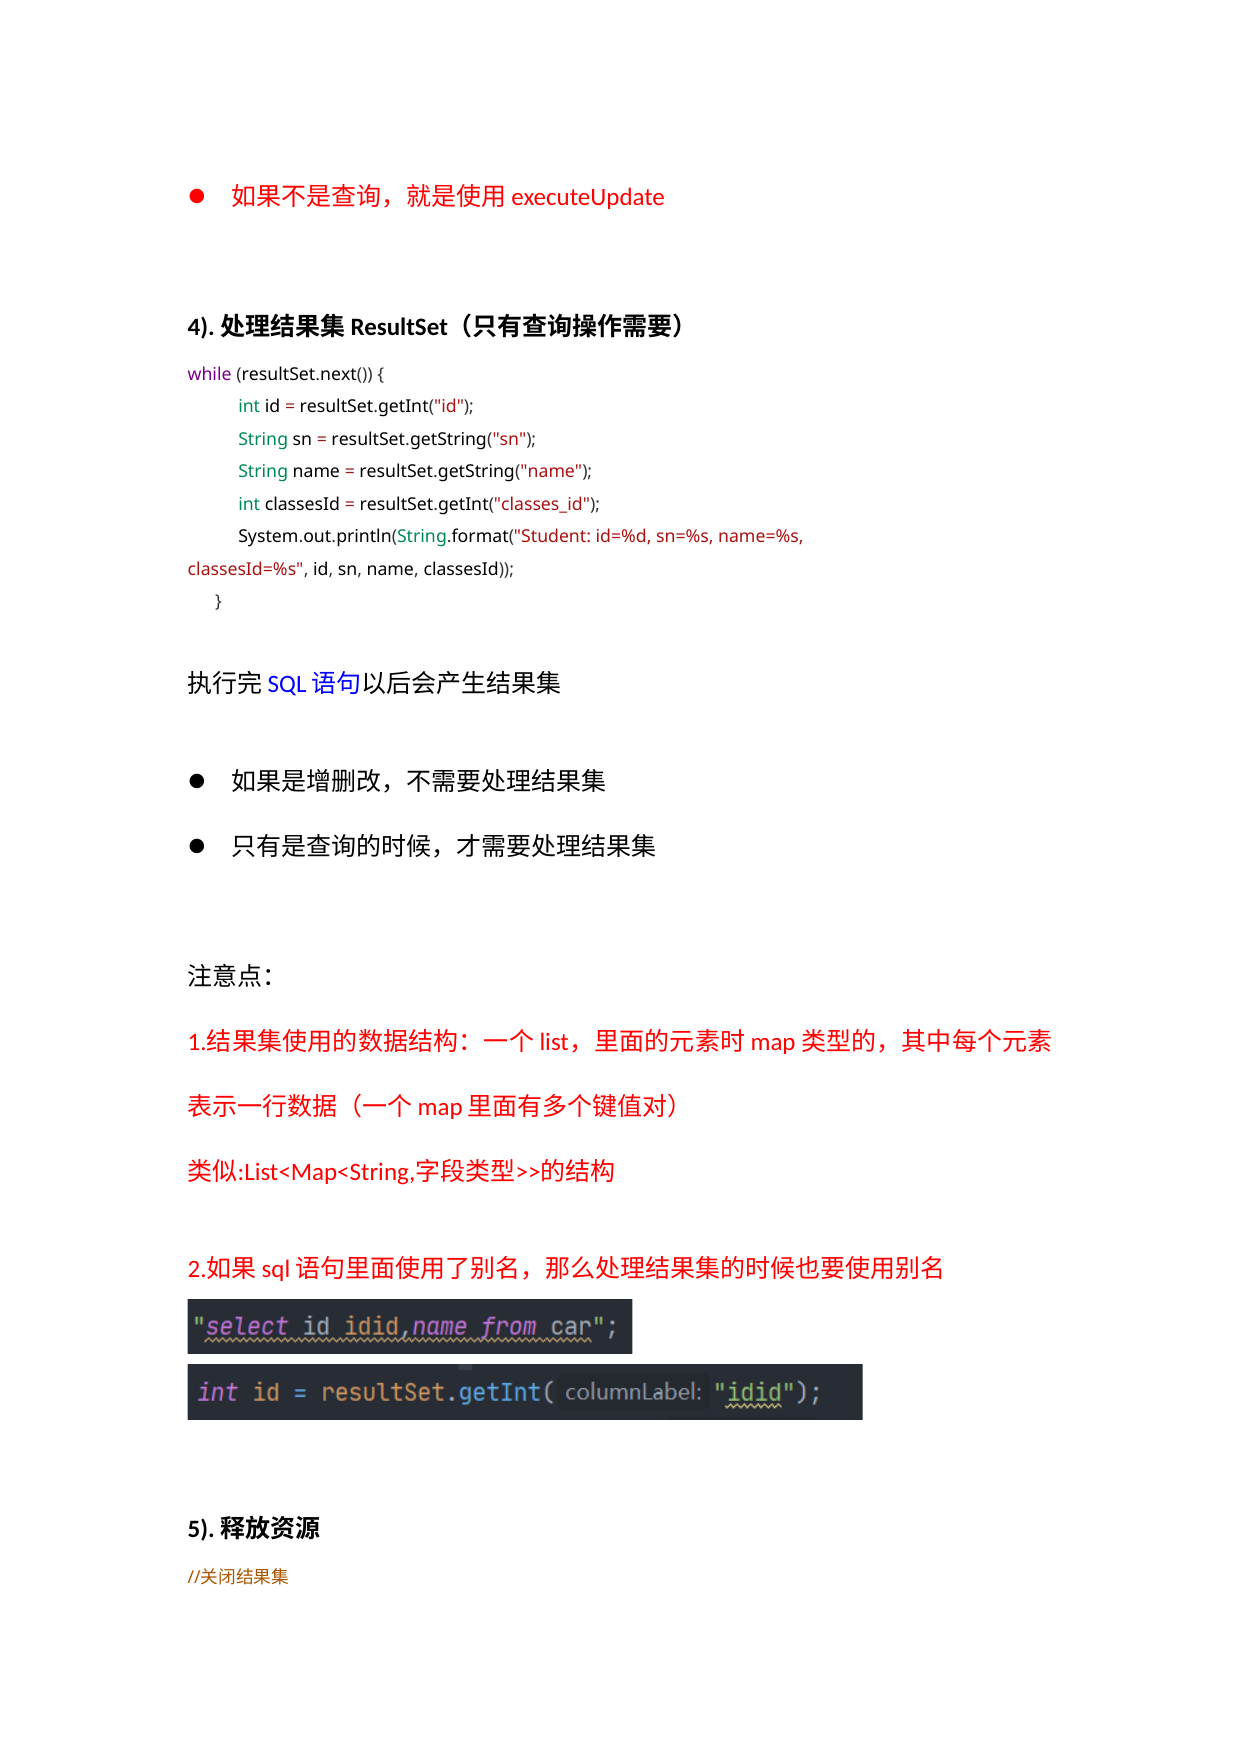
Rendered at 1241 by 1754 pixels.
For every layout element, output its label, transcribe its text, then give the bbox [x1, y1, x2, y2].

picture [187, 1364, 863, 1420]
list 1.结果集使用的数据结构：一个list，里面的元素时map类型的，其中每个元素表示一行数据（一个map里面有多个键值对） [187, 1007, 1053, 1137]
list 如果是增删改，不需要处理结果集 [187, 747, 1053, 812]
picture [187, 1299, 633, 1354]
text int id = resultSet.getInt("id"); [187, 389, 1053, 422]
text while (resultSet.next()) { [187, 357, 1053, 389]
text 5). 释放资源 [187, 1494, 1053, 1559]
text 执行完SQL语句以后会产生结果集 [187, 649, 1053, 714]
text System.out.println(String.format("Student: id=%d, sn=%s, name=%s, [187, 519, 1053, 552]
text classesId=%s", id, sn, name, classesId)); [187, 552, 1053, 584]
list 如果不是查询，就是使用executeUpdate [187, 162, 1053, 227]
text 4). 处理结果集ResultSet（只有查询操作需要） [187, 292, 1053, 357]
list 类似:List<Map<String,字段类型>>的结构 [187, 1137, 1053, 1202]
text //关闭结果集 [187, 1559, 1053, 1592]
text String sn = resultSet.getString("sn"); [187, 422, 1053, 454]
text 注意点： [187, 942, 1053, 1007]
text } [187, 584, 1053, 617]
text int classesId = resultSet.getInt("classes_id"); [187, 487, 1053, 519]
list 2.如果sql语句里面使用了别名，那么处理结果集的时候也要使用别名 [187, 1234, 1053, 1299]
list 只有是查询的时候，才需要处理结果集 [187, 812, 1053, 877]
text String name = resultSet.getString("name"); [187, 454, 1053, 487]
